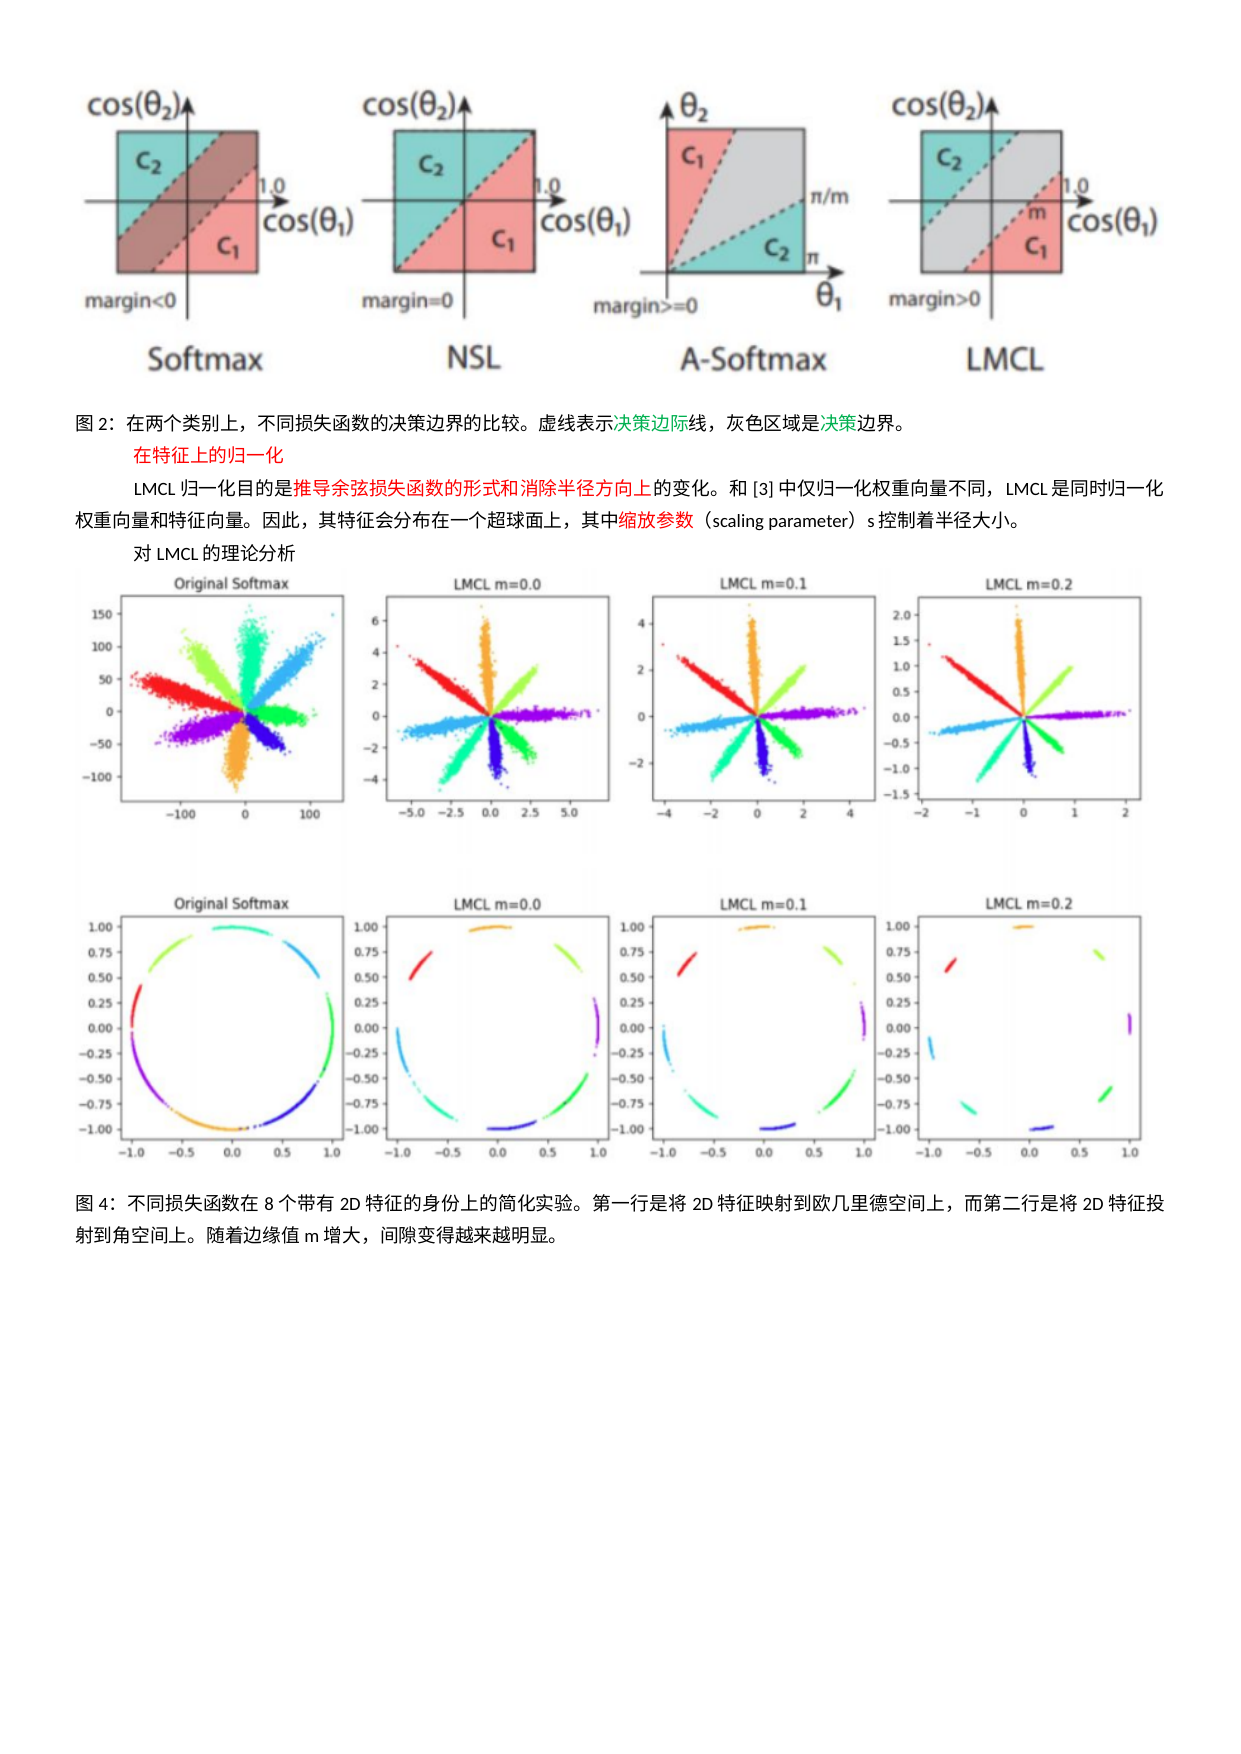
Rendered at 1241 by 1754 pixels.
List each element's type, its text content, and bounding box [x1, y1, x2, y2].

text 对 LMCL 的理论分析 [75, 536, 1165, 568]
text LMCL 归一化目的是推导余弦损失函数的形式和消除半径方向上的变化。和 [3] 中仅归一化权重向量不同，LMCL是同时归一化权重向量和特征向量。因此，其特征会分布在一个超球面上，其中缩放参数（scaling parameter）s 控制着半径大小。 [75, 471, 1165, 536]
text 图 4：不同损失函数在 8 个带有 2D 特征的身份上的简化实验。第一行是将 2D 特征映射到欧几里德空间上，而第二行是将 2D 特征投射到角空间上。随着边缘值 m 增大，间隙变得越来越明显。 [75, 1166, 1165, 1251]
picture [75, 568, 1165, 1166]
text 在特征上的归一化 [75, 438, 1165, 471]
picture [75, 80, 1164, 378]
